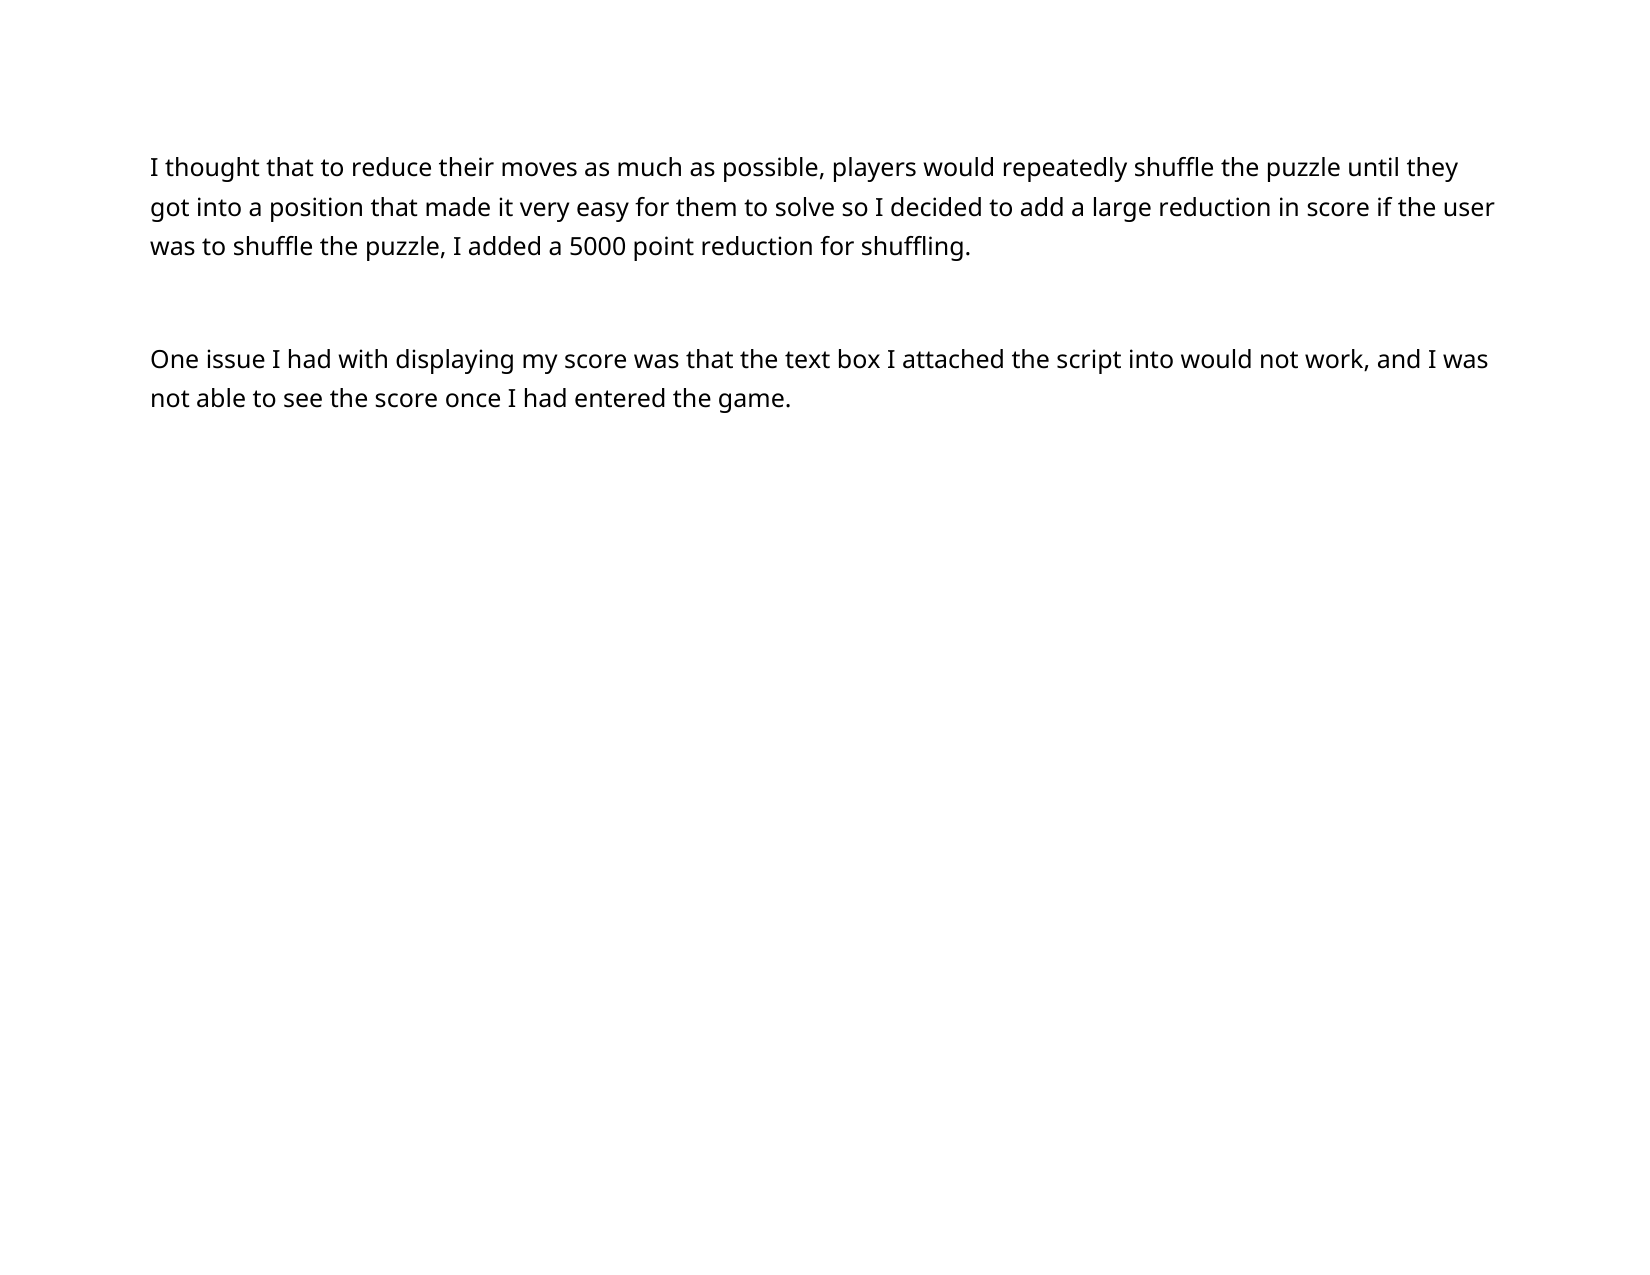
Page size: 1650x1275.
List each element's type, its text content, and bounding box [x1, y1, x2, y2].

text I thought that to reduce their moves as much as possible, players would repeatedly shuffle the puzzle until they got into a position that made it very easy for them to solve so I decided to add a large reduction in score if the user was to shuffle the puzzle, I added a 5000 point reduction for shuffling. [150, 150, 1500, 263]
text One issue I had with displaying my score was that the text box I attached the script into would not work, and I was not able to see the score once I had entered the game. [150, 341, 1500, 415]
